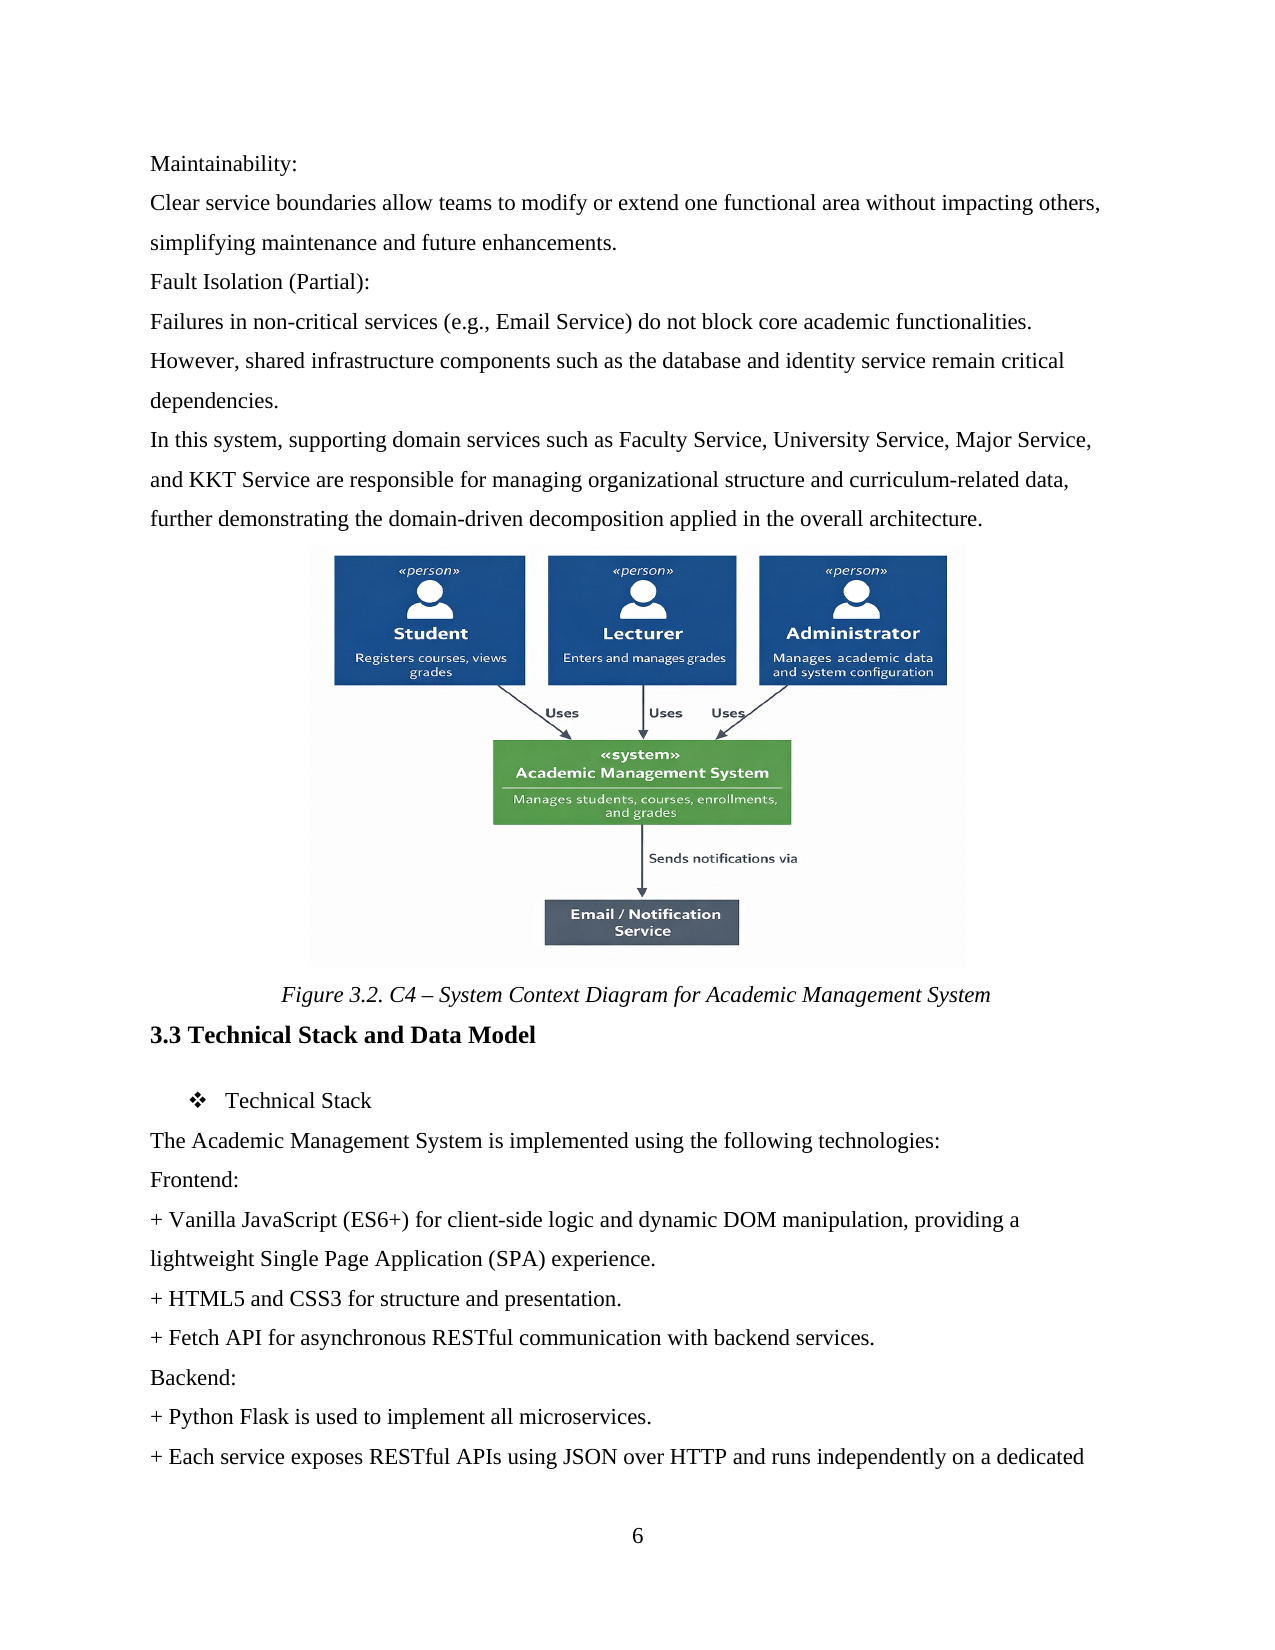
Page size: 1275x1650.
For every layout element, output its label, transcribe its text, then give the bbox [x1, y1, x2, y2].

picture [309, 544, 966, 968]
text Frontend: [150, 1167, 1125, 1193]
text + HTML5 and CSS3 for structure and presentation. [150, 1285, 1125, 1311]
list Technical Stack [187, 1088, 1125, 1114]
text Fault Isolation (Partial): Failures in non-critical services (e.g., Email Service) do not block core academic functionalities. However, shared infrastructure components such as the database and identity service remain critical dependencies. [150, 268, 1125, 413]
text Maintainability: Clear service boundaries allow teams to modify or extend one functional area without impacting others, simplifying maintenance and future enhancements. [150, 150, 1125, 255]
text + Python Flask is used to implement all microservices. [150, 1403, 1125, 1430]
text 3.3 Technical Stack and Data Model [150, 1020, 1125, 1049]
text + Fetch API for asynchronous RESTful communication with backend services. [150, 1324, 1125, 1351]
text + Vanilla JavaScript (ES6+) for client-side logic and dynamic DOM manipulation, providing a lightweight Single Page Application (SPA) experience. [150, 1206, 1125, 1272]
text Backend: [150, 1364, 1125, 1390]
text In this system, supporting domain services such as Faculty Service, University Service, Major Service, and KKT Service are responsible for managing organizational structure and curriculum-related data, further demonstrating the domain-driven decomposition applied in the overall architecture. [150, 426, 1125, 532]
text Figure 3.2. C4 – System Context Diagram for Academic Management System [150, 981, 1125, 1007]
text The Academic Management System is implemented using the following technologies: [150, 1127, 1125, 1153]
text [150, 1443, 1125, 1469]
